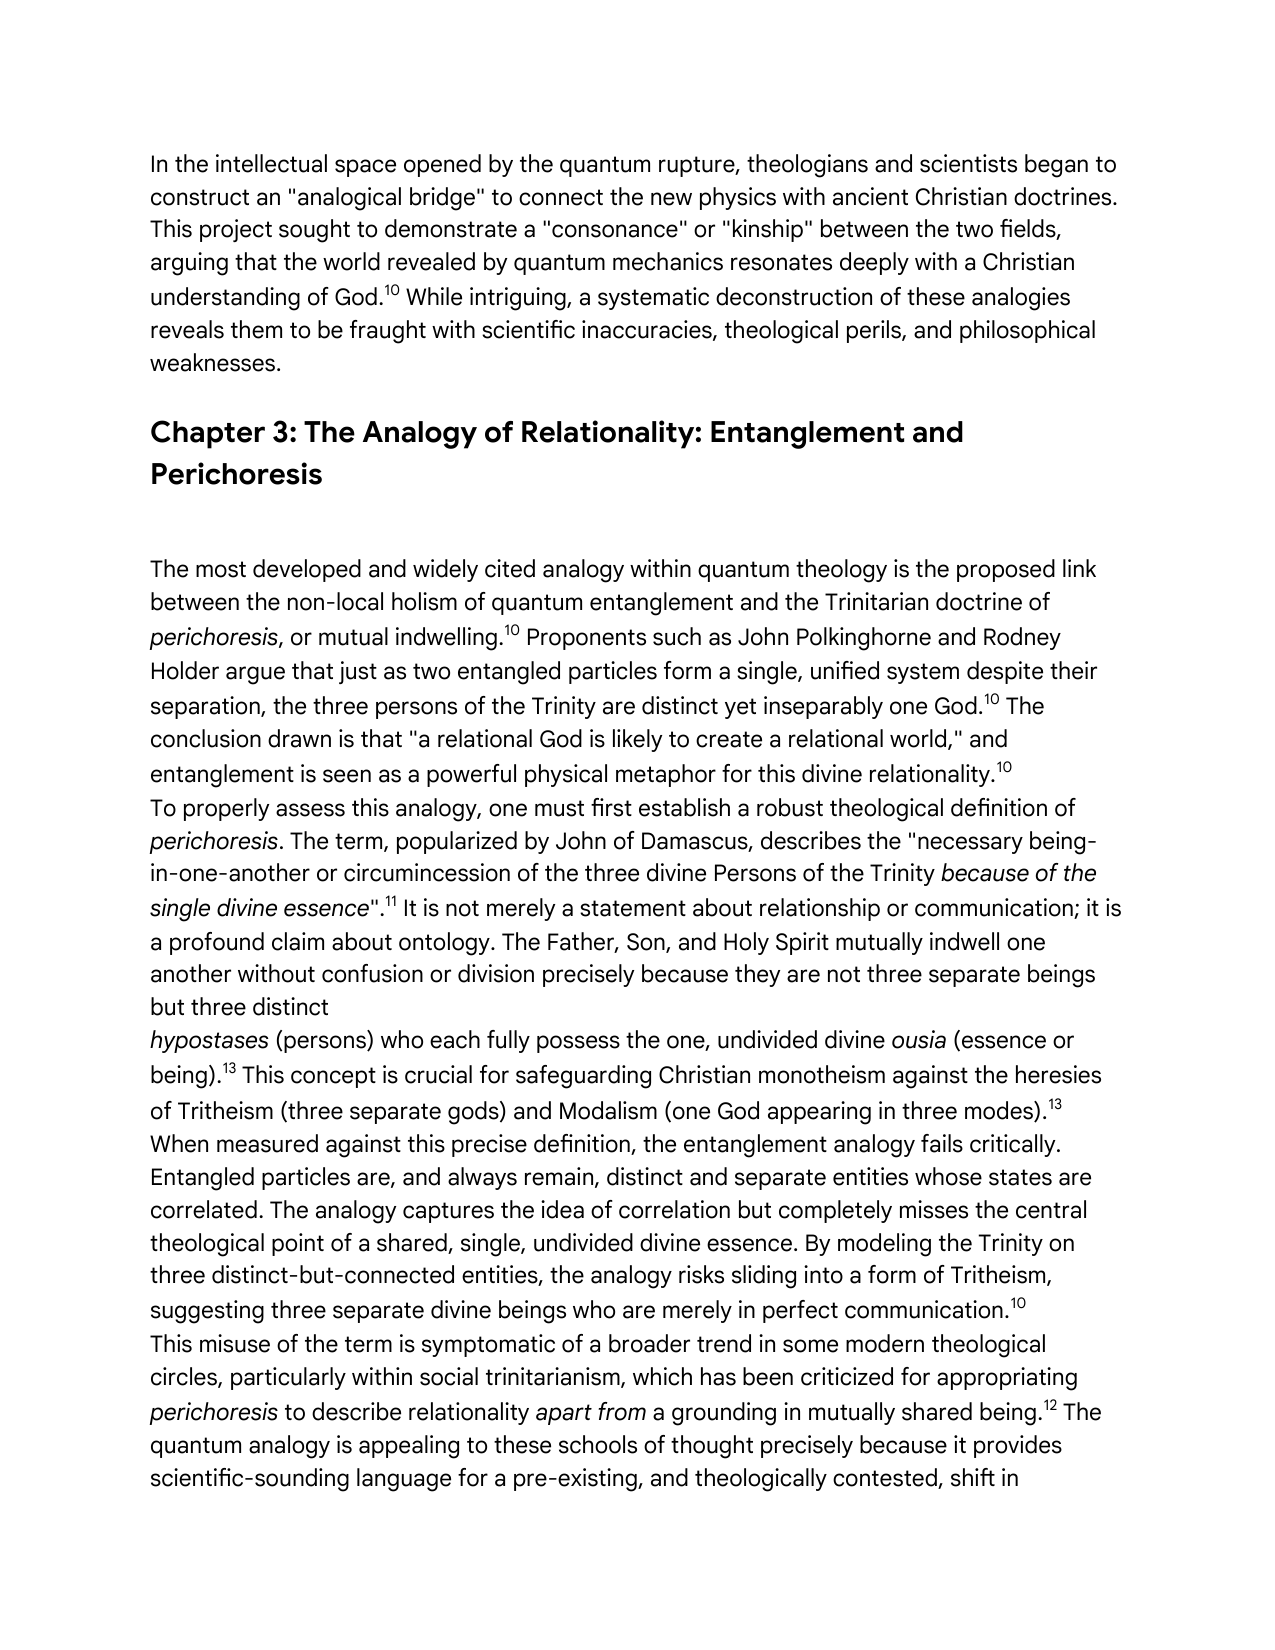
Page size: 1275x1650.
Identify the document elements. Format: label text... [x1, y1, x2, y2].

text The most developed and widely cited analogy within quantum theology is the proposed link between the non-local holism of quantum entanglement and the Trinitarian doctrine of perichoresis, or mutual indwelling.10 Proponents such as John Polkinghorne and Rodney Holder argue that just as two entangled particles form a single, unified system despite their separation, the three persons of the Trinity are distinct yet inseparably one God.10 The conclusion drawn is that "a relational God is likely to create a relational world," and entanglement is seen as a powerful physical metaphor for this divine relationality.10 [150, 556, 1125, 790]
text hypostases (persons) who each fully possess the one, undivided divine ousia (essence or being).13 This concept is crucial for safeguarding Christian monotheism against the heresies of Tritheism (three separate gods) and Modalism (one God appearing in three modes).13 [150, 1026, 1125, 1126]
text In the intellectual space opened by the quantum rupture, theologians and scientists began to construct an "analogical bridge" to connect the new physics with ancient Christian doctrines. This project sought to demonstrate a "consonance" or "kinship" between the two fields, arguing that the world revealed by quantum mechanics resonates deeply with a Christian understanding of God.10 While intriguing, a systematic deconstruction of these analogies reveals them to be fraught with scientific inaccuracies, theological perils, and philosophical weaknesses. [150, 150, 1125, 378]
text To properly assess this analogy, one must first establish a robust theological definition of perichoresis. The term, popularized by John of Damascus, describes the "necessary being-in-one-another or circumincession of the three divine Persons of the Trinity because of the single divine essence".11 It is not merely a statement about relationship or communication; it is a profound claim about ontology. The Father, Son, and Holy Spirit mutually indwell one another without confusion or division precisely because they are not three separate beings but three distinct [150, 794, 1125, 1022]
subtitle Chapter 3: The Analogy of Relationality: Entanglement and Perichoresis [150, 415, 1125, 493]
text When measured against this precise definition, the entanglement analogy fails critically. Entangled particles are, and always remain, distinct and separate entities whose states are correlated. The analogy captures the idea of correlation but completely misses the central theological point of a shared, single, undivided divine essence. By modeling the Trinity on three distinct-but-connected entities, the analogy risks sliding into a form of Tritheism, suggesting three separate divine beings who are merely in perfect communication.10 [150, 1131, 1125, 1326]
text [150, 1330, 1125, 1493]
